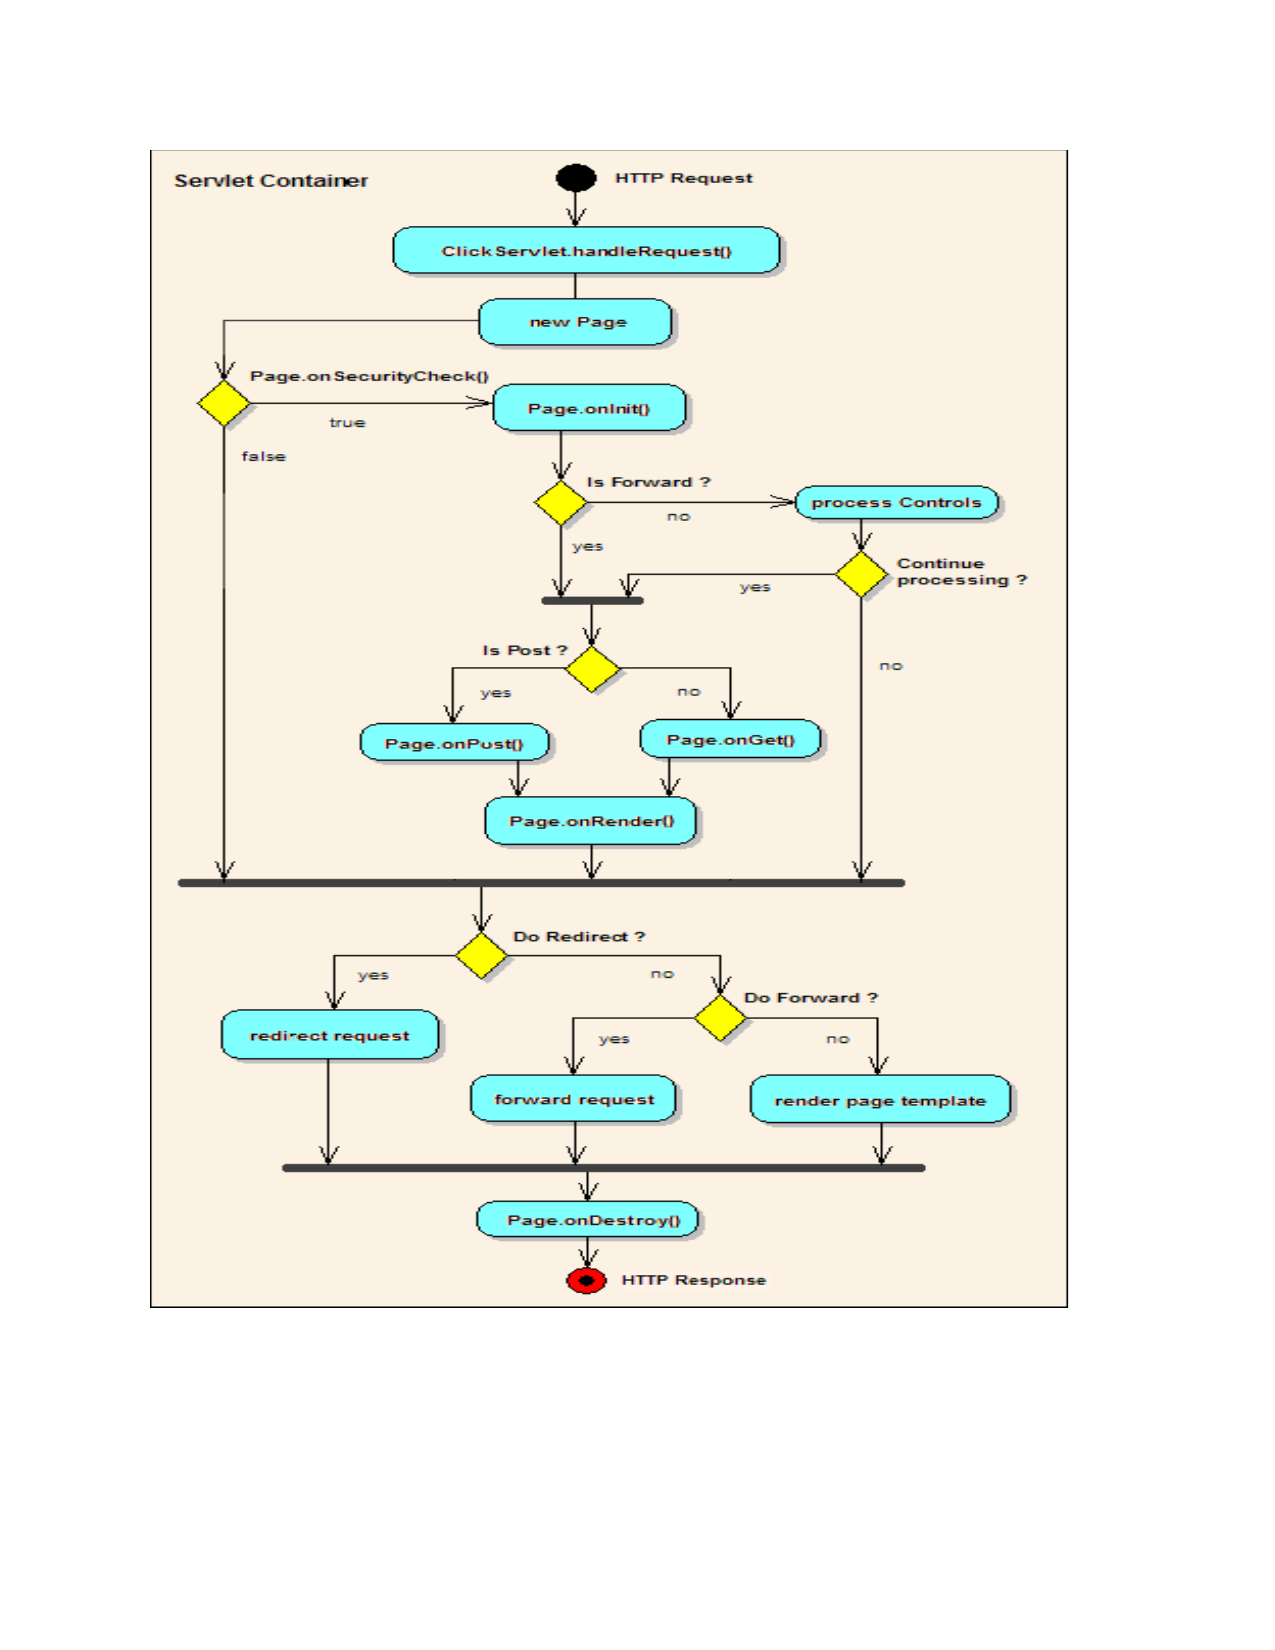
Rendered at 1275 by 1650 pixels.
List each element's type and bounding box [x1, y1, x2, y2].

picture [150, 150, 1069, 1308]
